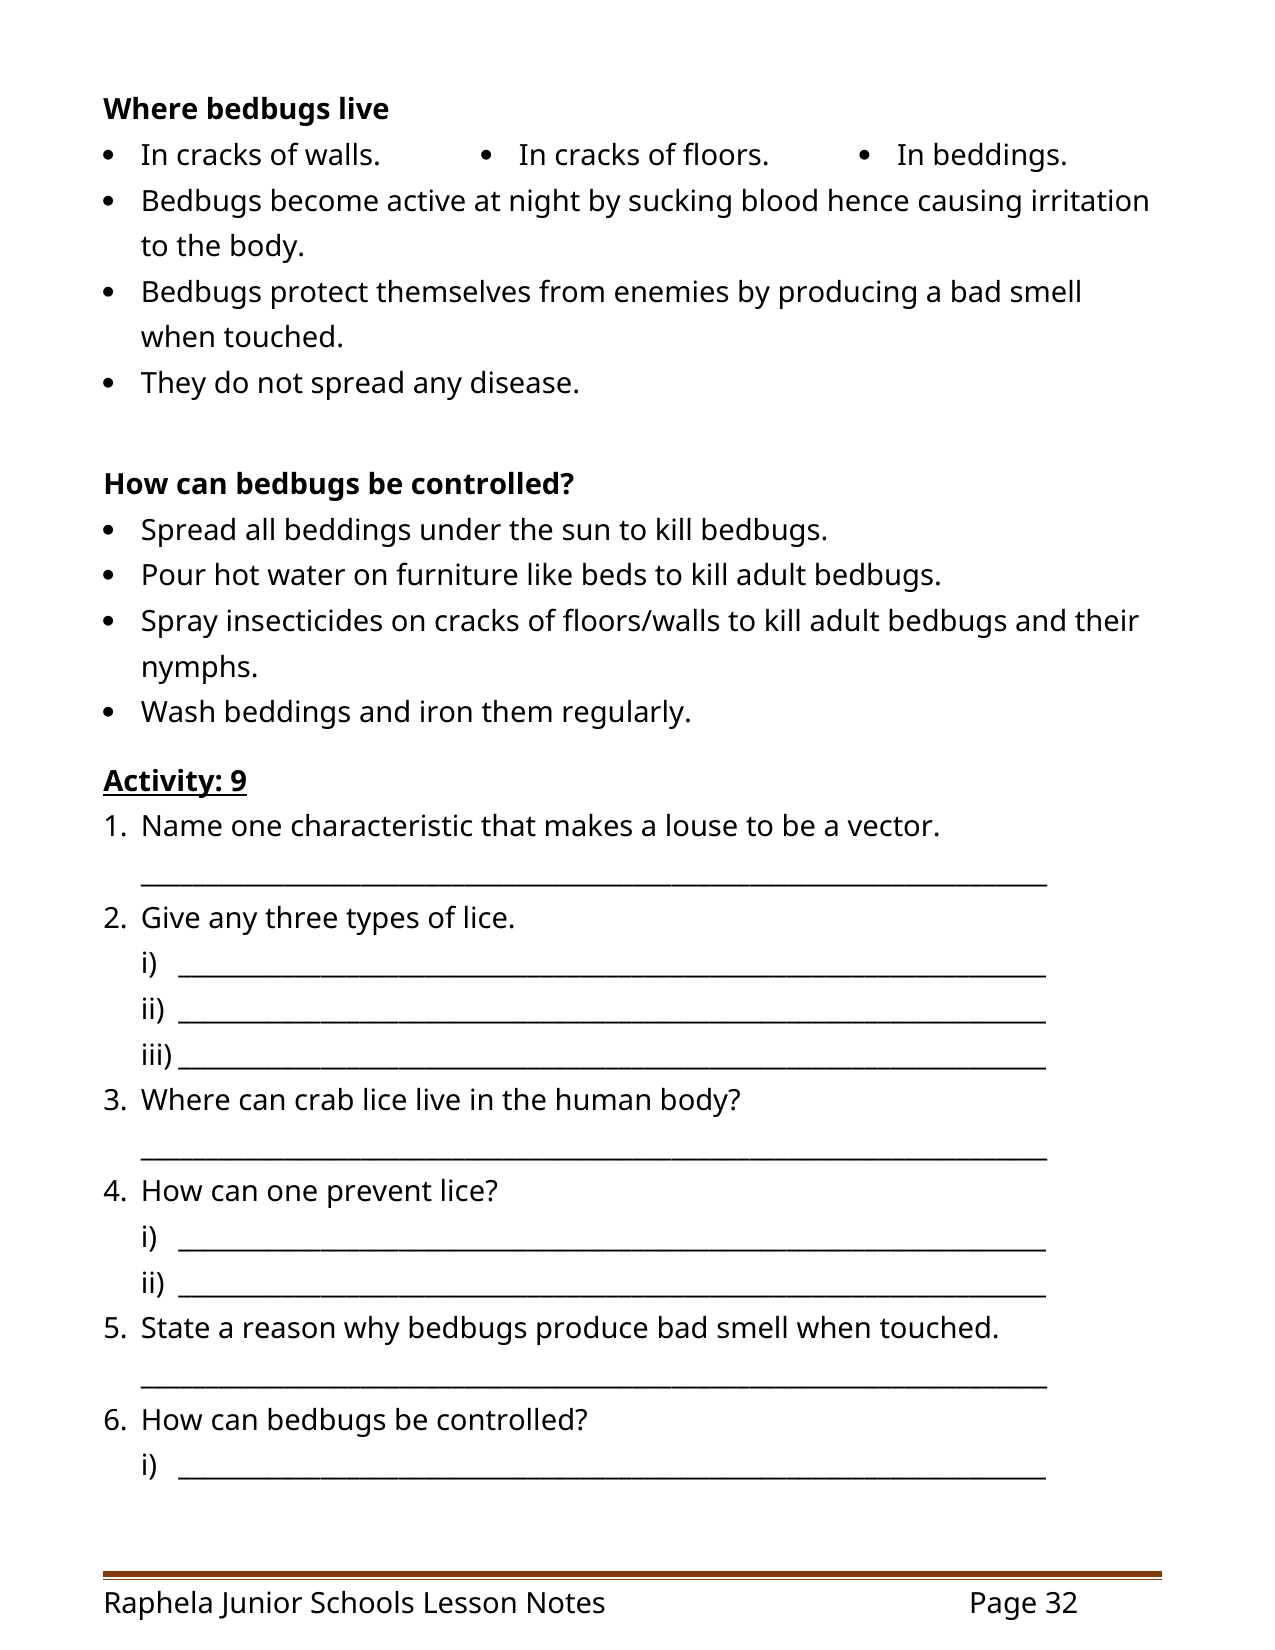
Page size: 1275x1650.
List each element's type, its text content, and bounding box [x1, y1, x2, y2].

list ___________________________________________________________________ [141, 942, 1162, 982]
list ______________________________________________________________________ [141, 1353, 1162, 1393]
list Wash beddings and iron them regularly. [103, 692, 1162, 731]
list Pour hot water on furniture like beds to kill adult bedbugs. [103, 555, 1162, 594]
list ___________________________________________________________________ [141, 1216, 1162, 1256]
text Where bedbugs live [103, 89, 1162, 128]
list How can bedbugs be controlled? [103, 1399, 1162, 1438]
list Where can crab lice live in the human body? [103, 1079, 1162, 1119]
list State a reason why bedbugs produce bad smell when touched. [103, 1307, 1162, 1347]
list Give any three types of lice. [103, 897, 1162, 937]
list Spray insecticides on cracks of floors/walls to kill adult bedbugs and their nymphs. [103, 600, 1162, 686]
list ______________________________________________________________________ [141, 1125, 1162, 1165]
list In beddings. [859, 134, 1162, 174]
text How can bedbugs be controlled? [103, 463, 1162, 503]
list ___________________________________________________________________ [141, 1262, 1162, 1302]
list In cracks of floors. [481, 134, 784, 174]
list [141, 1444, 1162, 1484]
list In cracks of walls. [103, 134, 406, 174]
list They do not spread any disease. [103, 362, 1162, 402]
text Activity: 9 [103, 760, 1162, 800]
list How can one prevent lice? [103, 1171, 1162, 1210]
list Bedbugs become active at night by sucking blood hence causing irritation to the body. [103, 180, 1162, 265]
list ______________________________________________________________________ [141, 851, 1162, 891]
list ___________________________________________________________________ [141, 1034, 1162, 1073]
list Name one characteristic that makes a louse to be a vector. [103, 806, 1162, 845]
list Spread all beddings under the sun to kill bedbugs. [103, 509, 1162, 549]
list ___________________________________________________________________ [141, 988, 1162, 1028]
list Bedbugs protect themselves from enemies by producing a bad smell when touched. [103, 271, 1162, 356]
